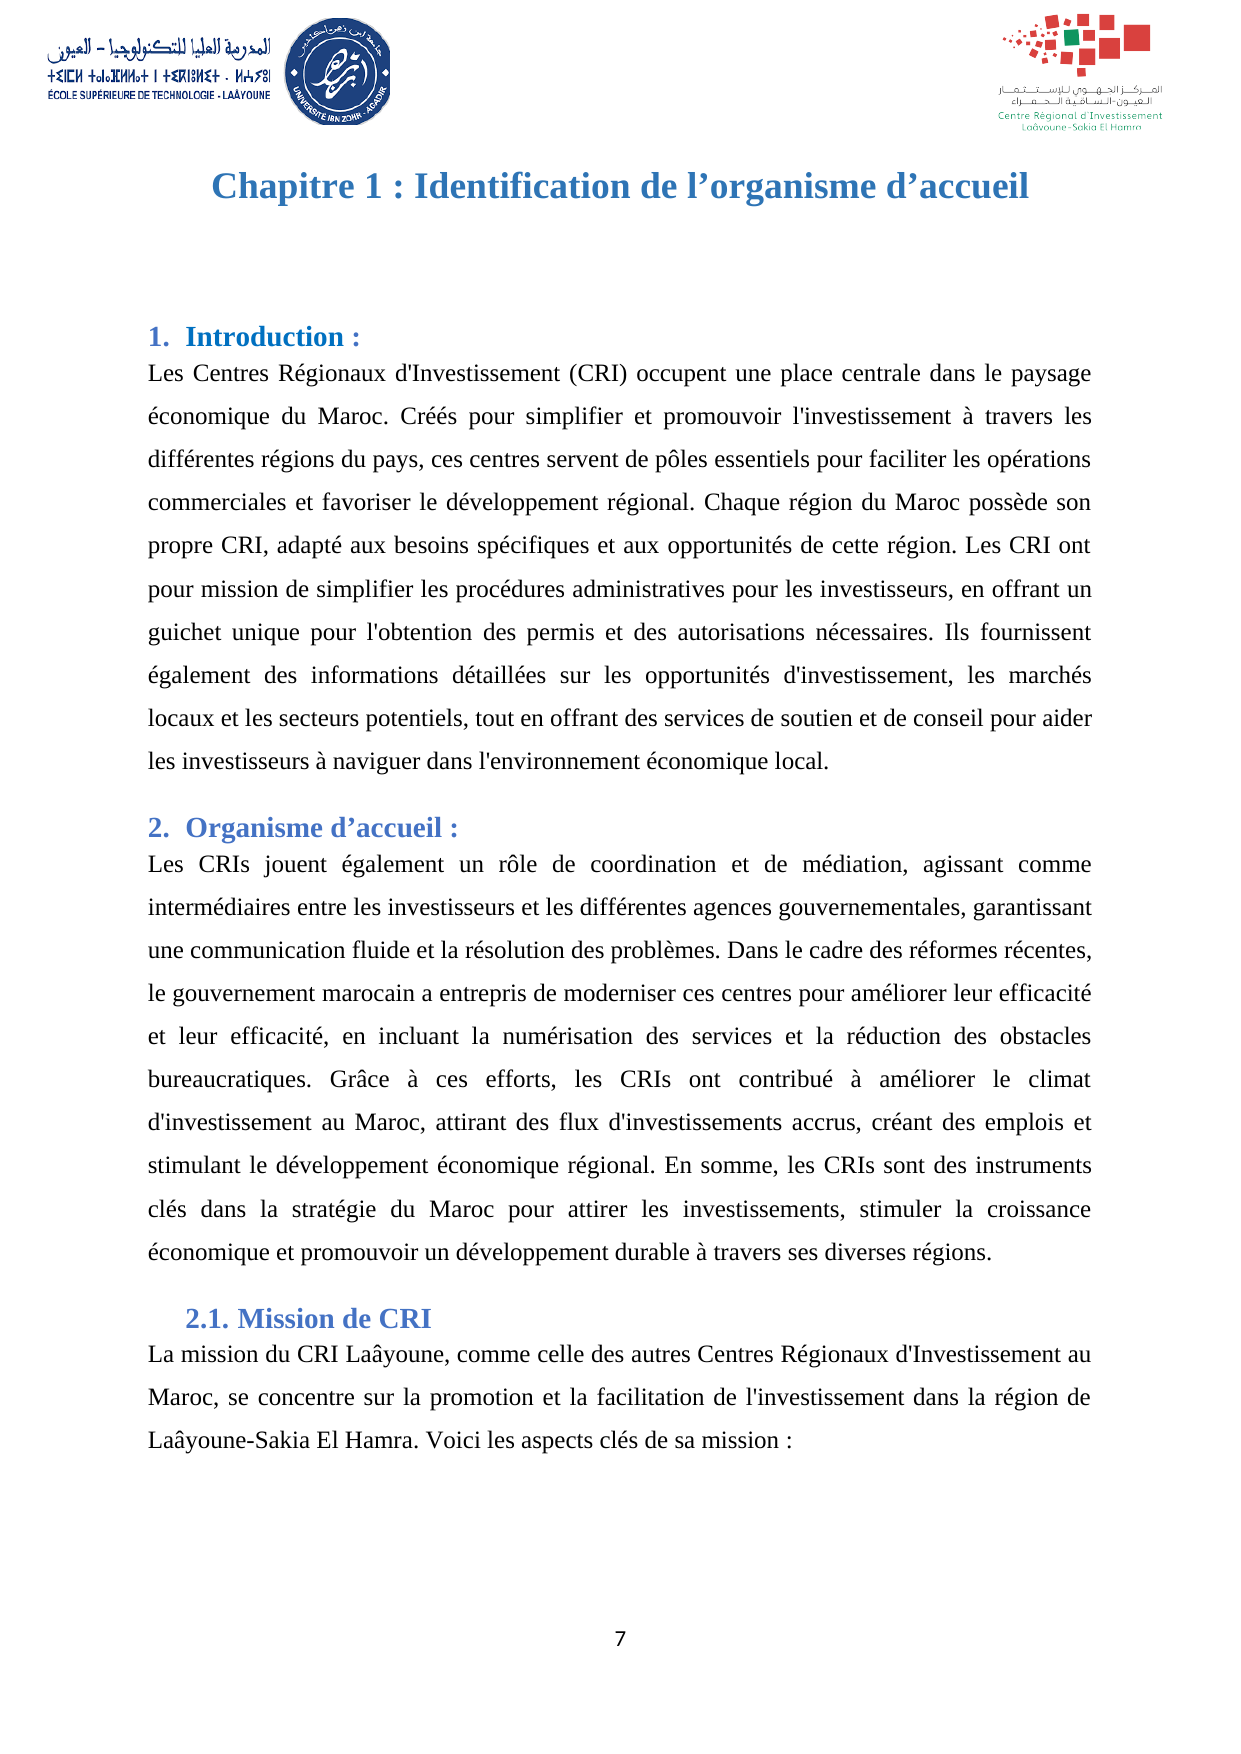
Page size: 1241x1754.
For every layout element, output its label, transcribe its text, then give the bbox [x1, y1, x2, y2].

subtitle Introduction : [148, 319, 1093, 353]
text Les Centres Régionaux d'Investissement (CRI) occupent une place centrale dans le paysage économique du Maroc. Créés pour simplifier et promouvoir l'investissement à travers les différentes régions du pays, ces centres servent de pôles essentiels pour faciliter les opérations commerciales et favoriser le développement régional. Chaque région du Maroc possède son propre CRI, adapté aux besoins spécifiques et aux opportunités de cette région. Les CRI ont pour mission de simplifier les procédures administratives pour les investisseurs, en offrant un guichet unique pour l'obtention des permis et des autorisations nécessaires. Ils fournissent également des informations détaillées sur les opportunités d'investissement, les marchés locaux et les secteurs potentiels, tout en offrant des services de soutien et de conseil pour aider les investisseurs à naviguer dans l'environnement économique local. [148, 358, 1093, 775]
subtitle Chapitre 1 : Identification de l’organisme d’accueil [148, 164, 1093, 207]
text La mission du CRI Laâyoune, comme celle des autres Centres Régionaux d'Investissement au Maroc, se concentre sur la promotion et la facilitation de l'investissement dans la région de Laâyoune-Sakia El Hamra. Voici les aspects clés de sa mission : [148, 1339, 1093, 1454]
subtitle Mission de CRI [185, 1301, 1093, 1334]
text Les CRIs jouent également un rôle de coordination et de médiation, agissant comme intermédiaires entre les investisseurs et les différentes agences gouvernementales, garantissant une communication fluide et la résolution des problèmes. Dans le cadre des réformes récentes, le gouvernement marocain a entrepris de moderniser ces centres pour améliorer leur efficacité et leur efficacité, en incluant la numérisation des services et la réduction des obstacles bureaucratiques. Grâce à ces efforts, les CRIs ont contribué à améliorer le climat d'investissement au Maroc, attirant des flux d'investissements accrus, créant des emplois et stimulant le développement économique régional. En somme, les CRIs sont des instruments clés dans la stratégie du Maroc pour attirer les investissements, stimuler la croissance économique et promouvoir un développement durable à travers ses diverses régions. [148, 849, 1093, 1266]
picture [46, 18, 390, 125]
subtitle Organisme d’accueil : [148, 810, 1093, 844]
picture [990, 11, 1176, 131]
